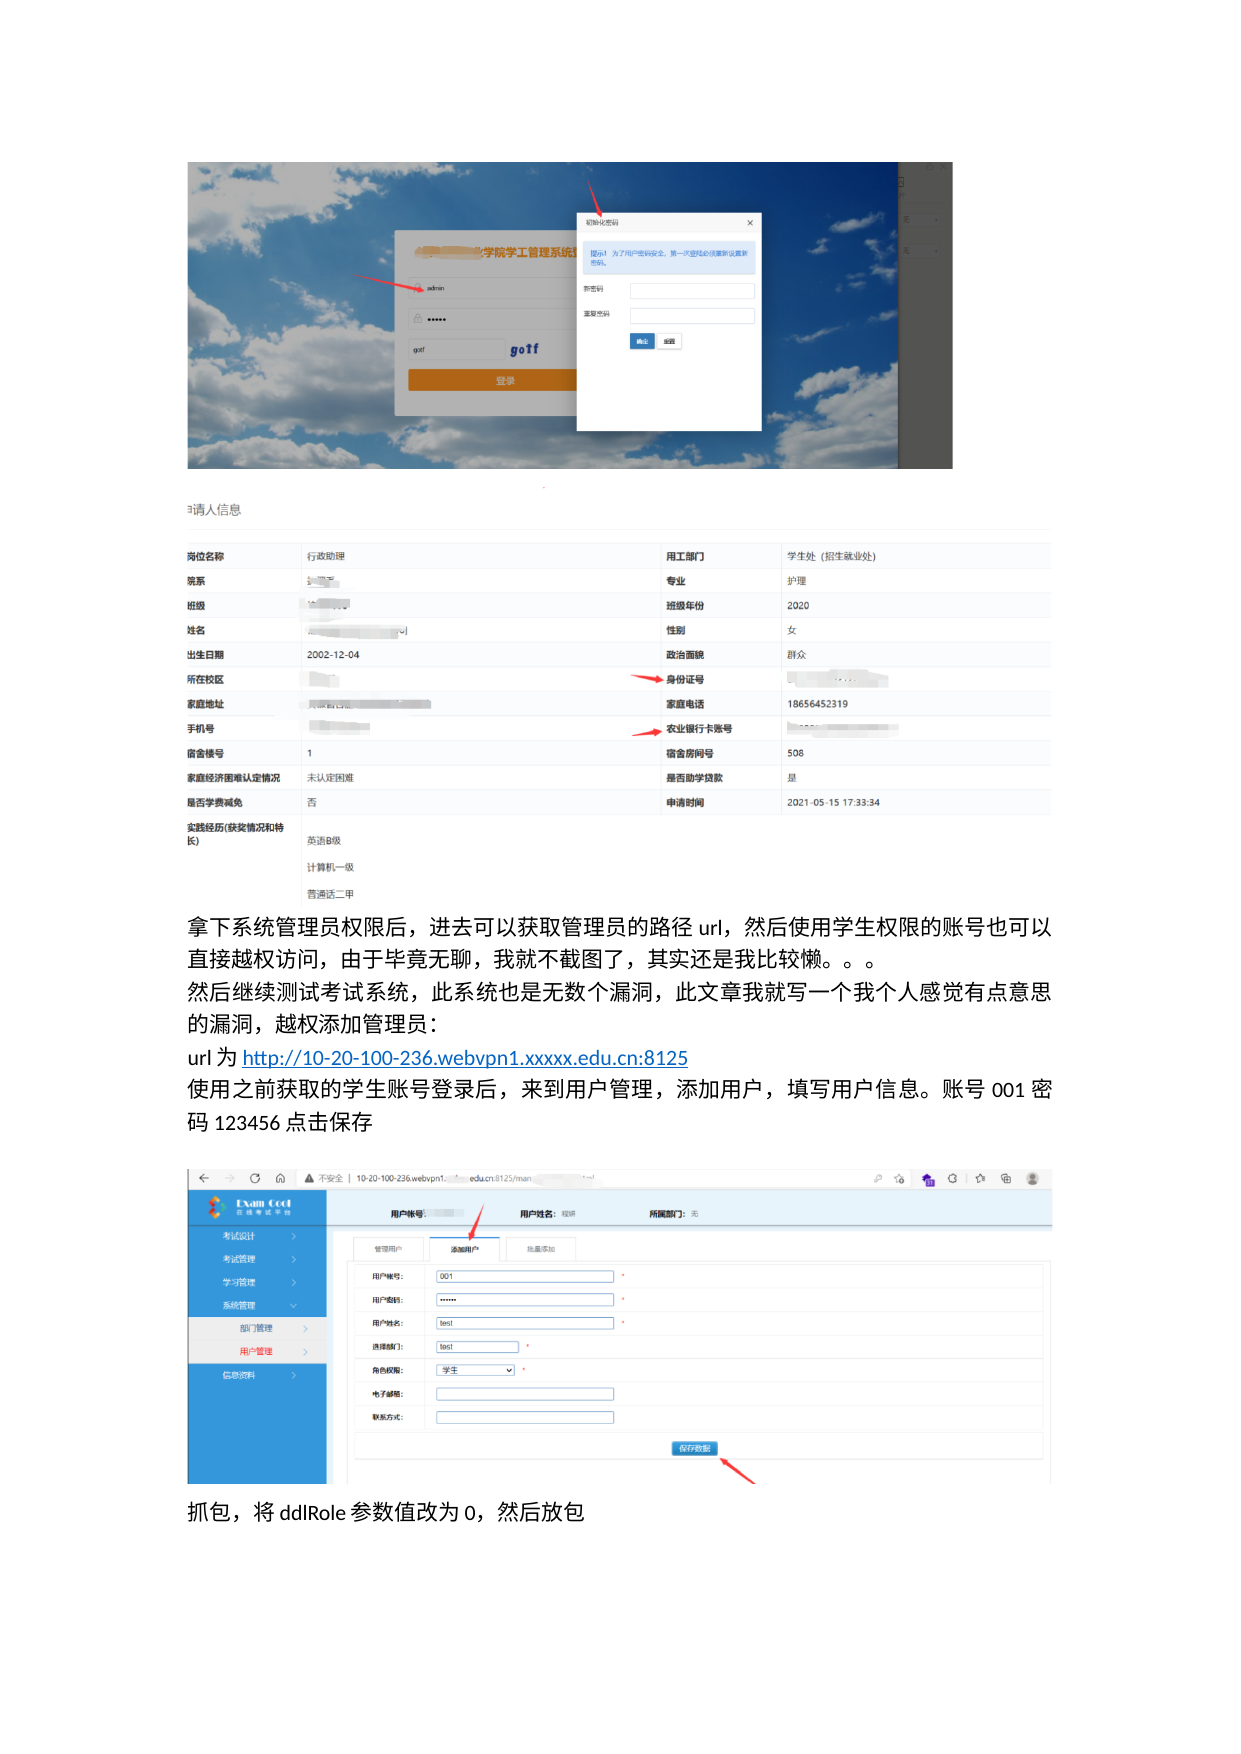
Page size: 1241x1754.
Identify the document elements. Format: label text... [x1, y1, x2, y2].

text 使用之前获取的学生账号登录后，来到用户管理，添加用户，填写用户信息。账号001 密码123456 点击保存 [187, 1072, 1053, 1137]
list 然后继续测试考试系统，此系统也是无数个漏洞，此文章我就写一个我个人感觉有点意思的漏洞，越权添加管理员： [187, 974, 1053, 1039]
text url为http://10-20-100-236.webvpn1.xxxxx.edu.cn:8125 [187, 1039, 1053, 1072]
picture [187, 1169, 1053, 1484]
picture [187, 162, 953, 469]
list 拿下系统管理员权限后，进去可以获取管理员的路径url，然后使用学生权限的账号也可以直接越权访问，由于毕竟无聊，我就不截图了，其实还是我比较懒。。。 [187, 909, 1053, 974]
picture [187, 487, 1052, 907]
text 抓包，将ddlRole参数值改为0，然后放包 [187, 1494, 1053, 1527]
